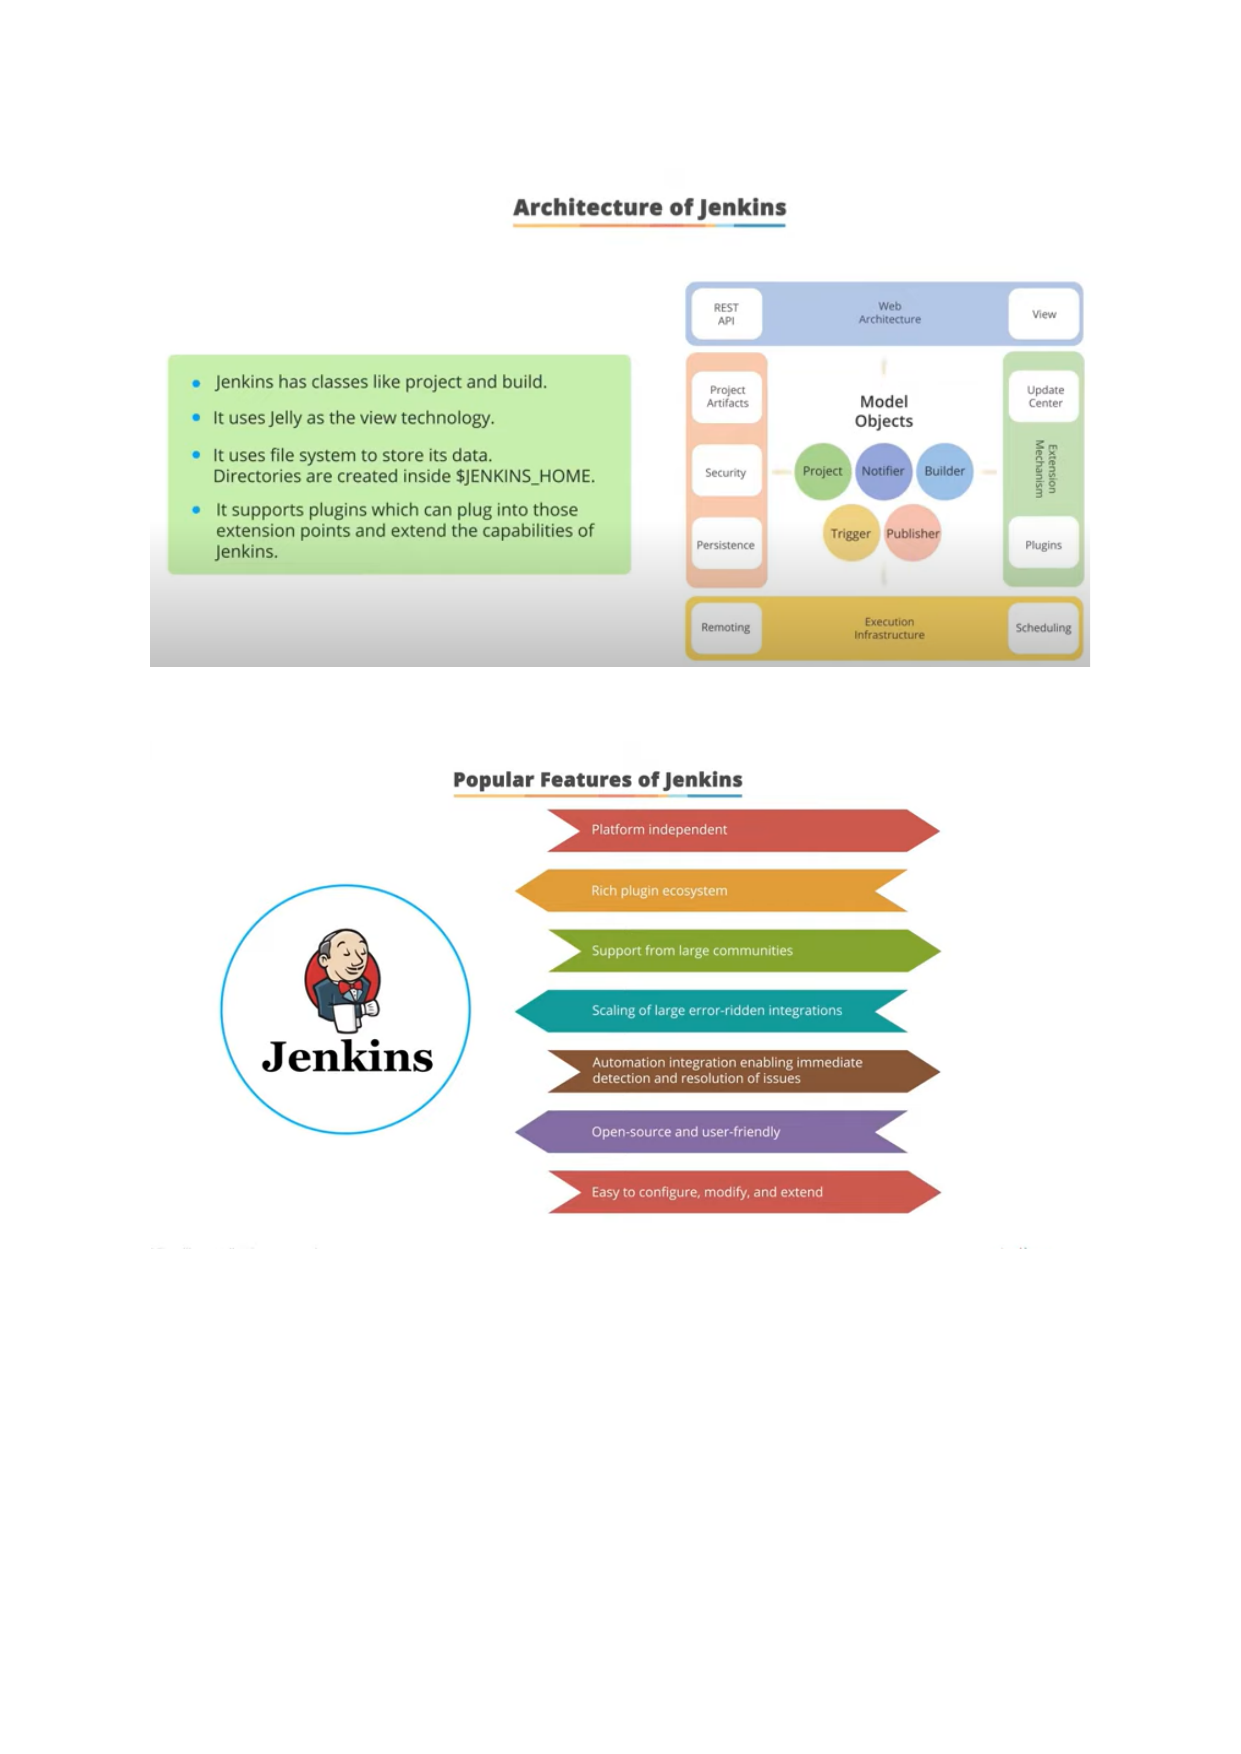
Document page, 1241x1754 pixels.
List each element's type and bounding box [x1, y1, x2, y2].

picture [150, 732, 1091, 1249]
picture [150, 150, 1091, 667]
